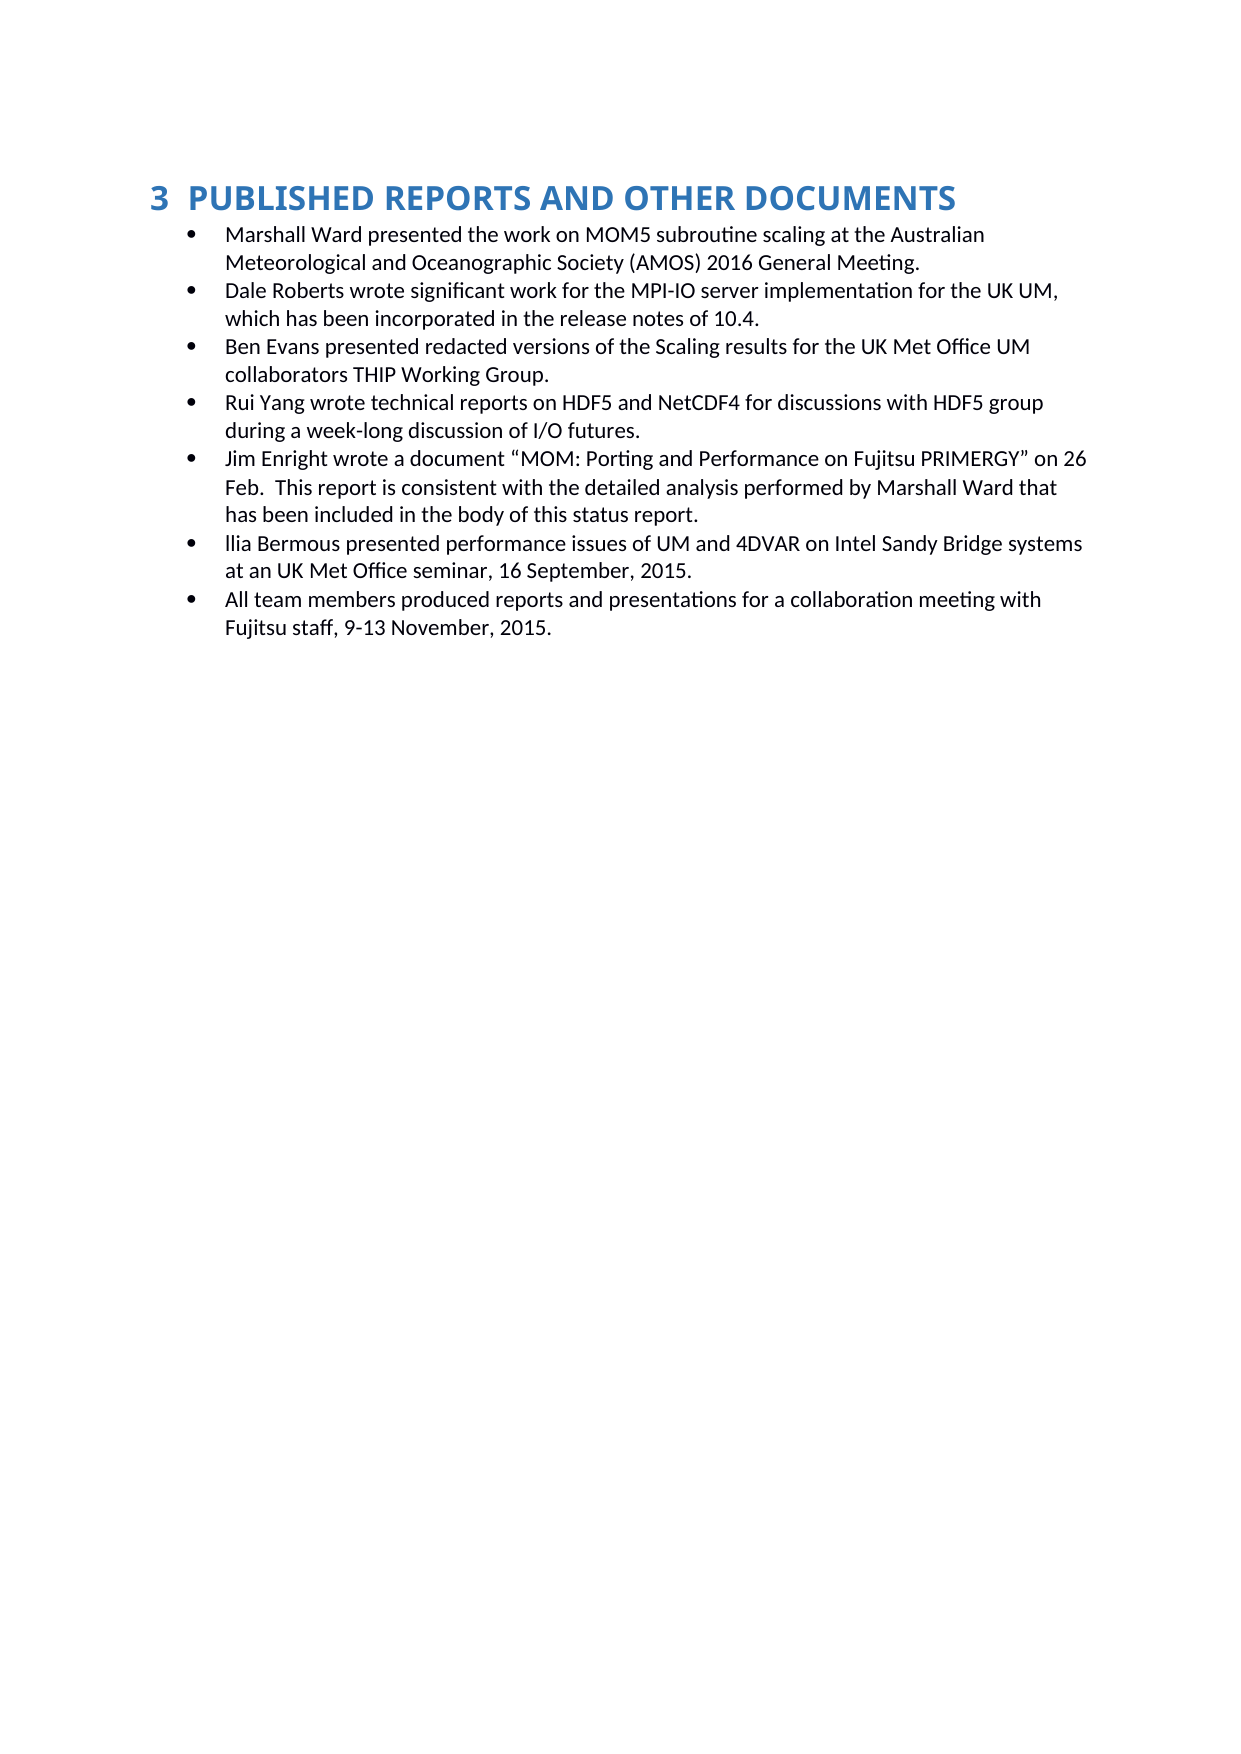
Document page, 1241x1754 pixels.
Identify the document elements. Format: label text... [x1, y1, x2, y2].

list Ben Evans presented redacted versions of the Scaling results for the UK Met Office UM collaborators THIP Working Group. [187, 332, 1090, 388]
subtitle PUBLISHED REPORTS AND OTHER DOCUMENTS [150, 175, 1090, 220]
list llia Bermous presented performance issues of UM and 4DVAR on Intel Sandy Bridge systems at an UK Met Office seminar, 16 September, 2015. [187, 529, 1090, 585]
list Jim Enright wrote a document “MOM: Porting and Performance on Fujitsu PRIMERGY” on 26 Feb. This report is consistent with the detailed analysis performed by Marshall Ward that has been included in the body of this status report. [187, 444, 1090, 529]
list Rui Yang wrote technical reports on HDF5 and NetCDF4 for discussions with HDF5 group during a week-long discussion of I/O futures. [187, 388, 1090, 444]
list Marshall Ward presented the work on MOM5 subroutine scaling at the Australian Meteorological and Oceanographic Society (AMOS) 2016 General Meeting. [187, 220, 1090, 276]
list All team members produced reports and presentations for a collaboration meeting with Fujitsu staff, 9-13 November, 2015. [187, 585, 1090, 641]
list Dale Roberts wrote significant work for the MPI-IO server implementation for the UK UM, which has been incorporated in the release notes of 10.4. [187, 276, 1090, 332]
